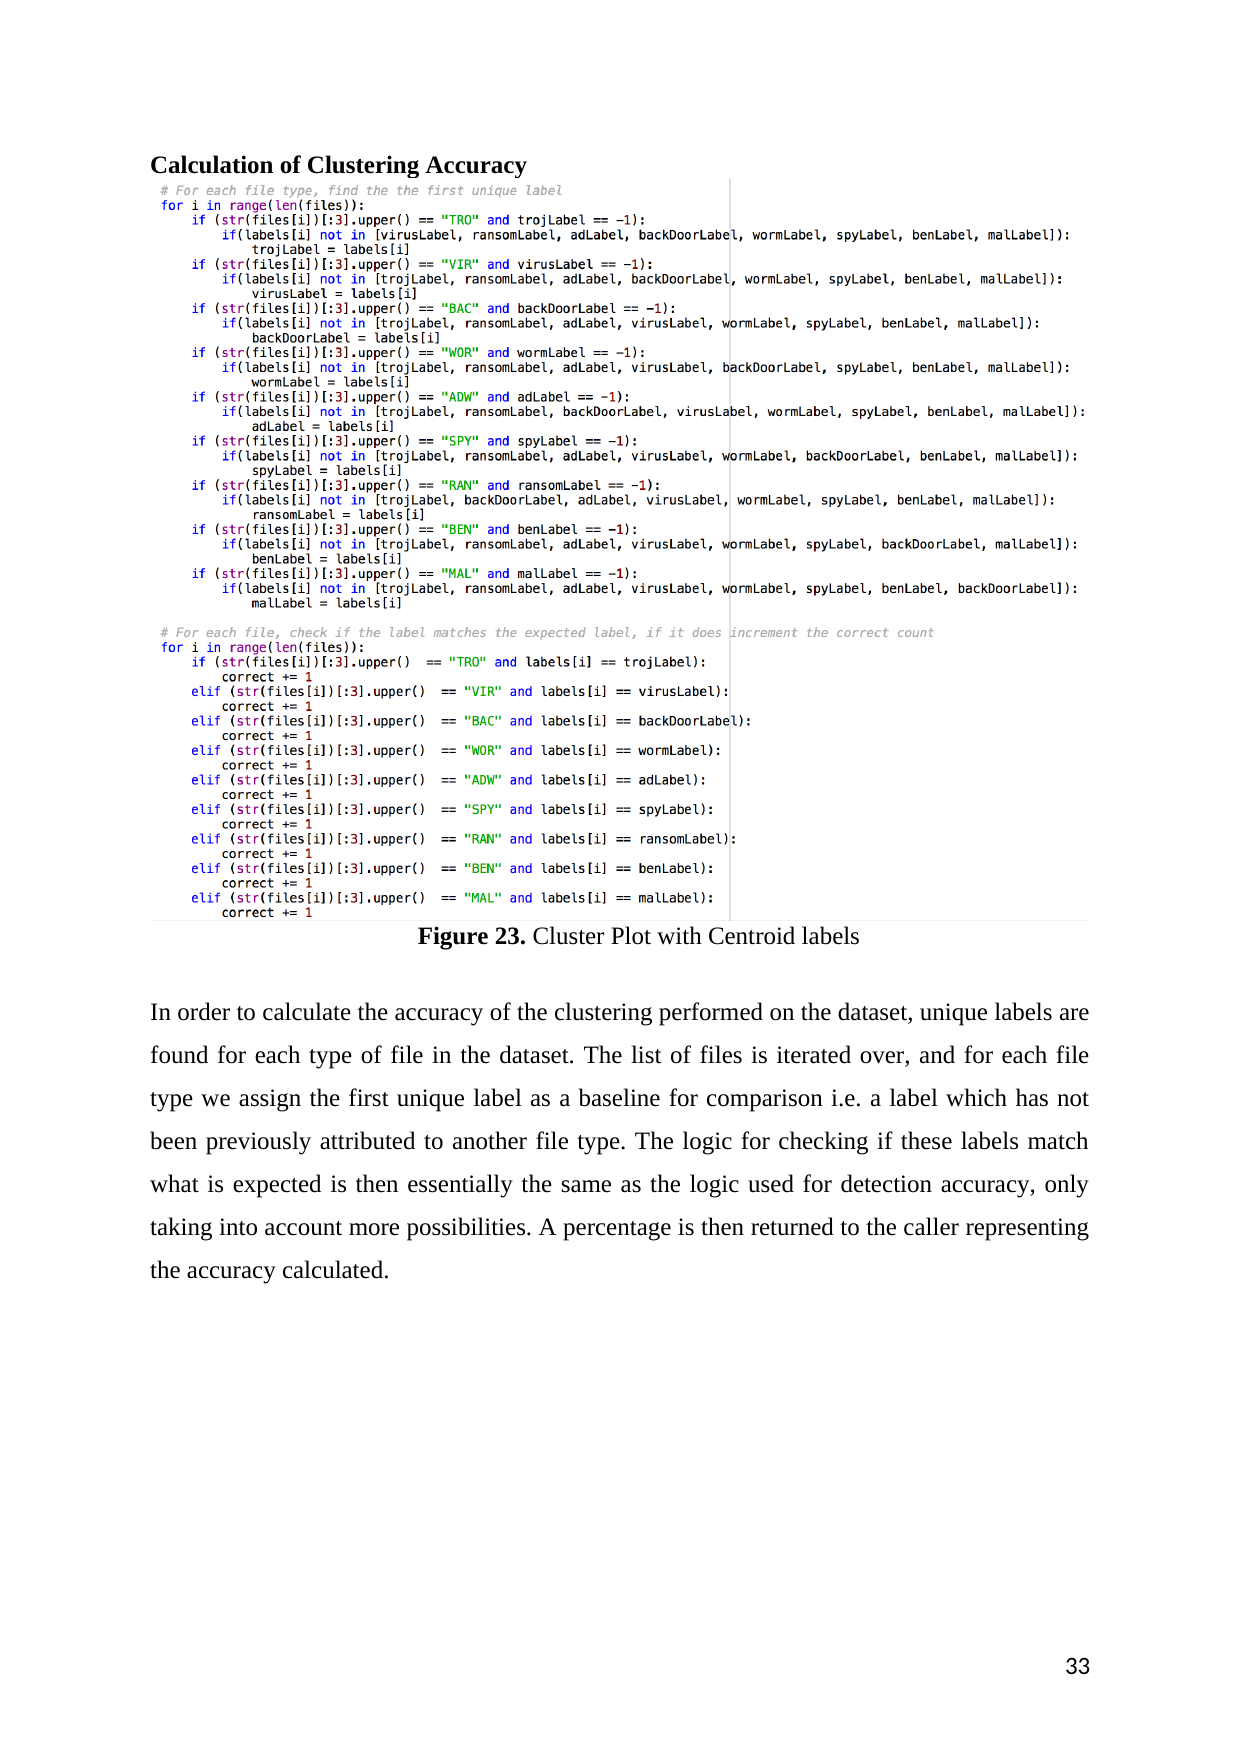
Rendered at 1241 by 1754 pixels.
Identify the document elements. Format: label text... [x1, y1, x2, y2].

text Figure 23. Cluster Plot with Centroid labels [187, 921, 1090, 949]
picture [150, 178, 1090, 921]
text In order to calculate the accuracy of the clustering performed on the dataset, unique labels are found for each type of file in the dataset. The list of files is iterated over, and for each file type we assign the first unique label as a baseline for comparison i.e. a label which has not been previously attributed to another file type. The logic for checking if these labels match what is expected is then essentially the same as the logic used for detection accuracy, only taking into account more possibilities. A percentage is then returned to the caller representing the accuracy calculated. [150, 997, 1090, 1284]
subtitle Calculation of Clustering Accuracy [150, 150, 1090, 178]
